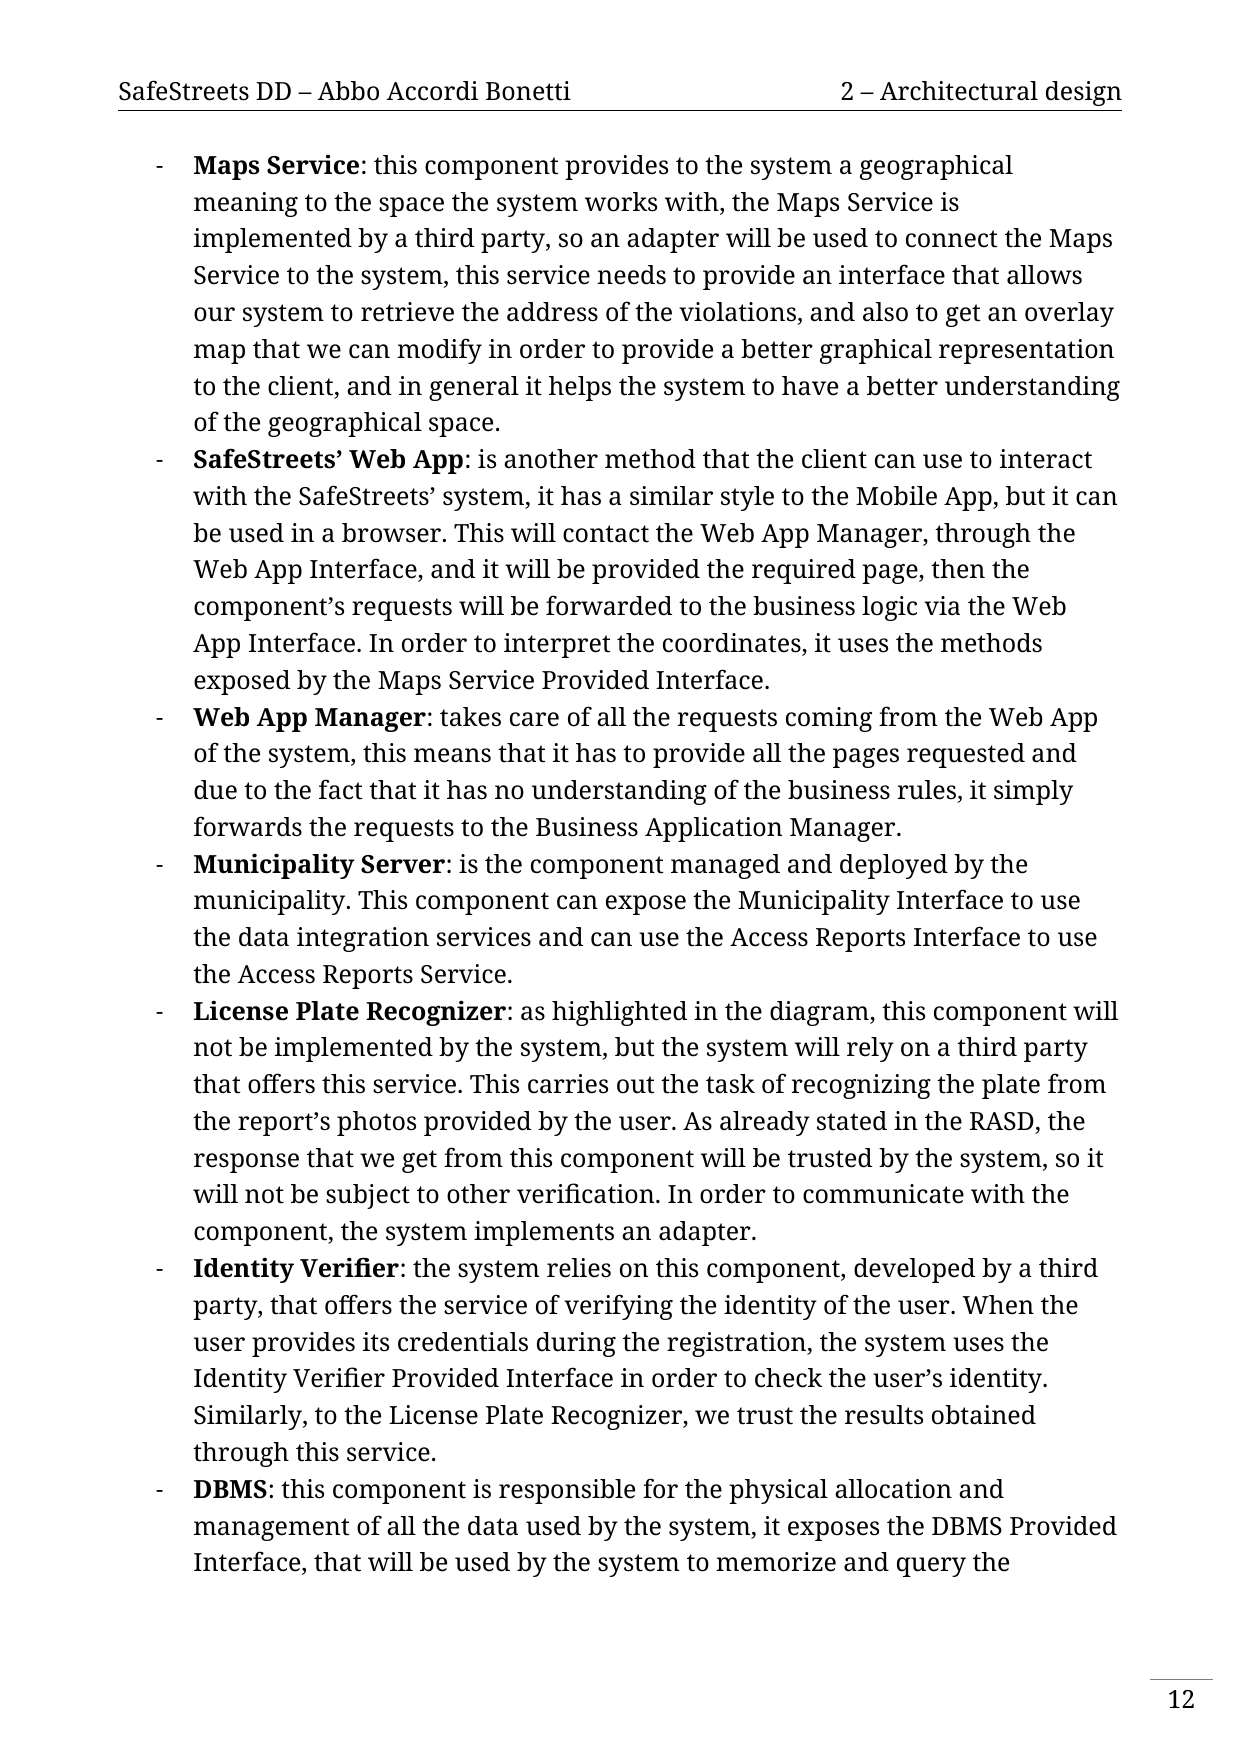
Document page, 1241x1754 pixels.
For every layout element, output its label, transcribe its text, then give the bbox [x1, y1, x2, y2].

list Web App Manager: takes care of all the requests coming from the Web App of the system, this means that it has to provide all the pages requested and due to the fact that it has no understanding of the business rules, it simply forwards the requests to the Business Application Manager. [156, 699, 1122, 843]
list Municipality Server: is the component managed and deployed by the municipality. This component can expose the Municipality Interface to use the data integration services and can use the Access Reports Interface to use the Access Reports Service. [156, 846, 1122, 991]
list Identity Verifier: the system relies on this component, developed by a third party, that offers the service of verifying the identity of the user. When the user provides its credentials during the registration, the system uses the Identity Verifier Provided Interface in order to check the user’s identity. Similarly, to the License Plate Recognizer, we trust the results obtained through this service. [156, 1251, 1122, 1469]
list Maps Service: this component provides to the system a geographical meaning to the space the system works with, the Maps Service is implemented by a third party, so an adapter will be used to connect the Maps Service to the system, this service needs to provide an interface that allows our system to retrieve the address of the violations, and also to get an overlay map that we can modify in order to provide a better graphical representation to the client, and in general it helps the system to have a better understanding of the geographical space. [156, 148, 1122, 439]
list License Plate Recognizer: as highlighted in the diagram, this component will not be implemented by the system, but the system will rely on a third party that offers this service. This carries out the task of recognizing the plate from the report’s photos provided by the user. As already stated in the RASD, the response that we get from this component will be trusted by the system, so it will not be subject to other verification. In order to communicate with the component, the system implements an adapter. [156, 993, 1122, 1248]
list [156, 1471, 1122, 1579]
list SafeStreets’ Web App: is another method that the client can use to interact with the SafeStreets’ system, it has a similar style to the Mobile App, but it can be used in a browser. This will contact the Web App Manager, through the Web App Interface, and it will be provided the required page, then the component’s requests will be forwarded to the business logic via the Web App Interface. In order to interpret the coordinates, it uses the methods exposed by the Maps Service Provided Interface. [156, 442, 1122, 696]
